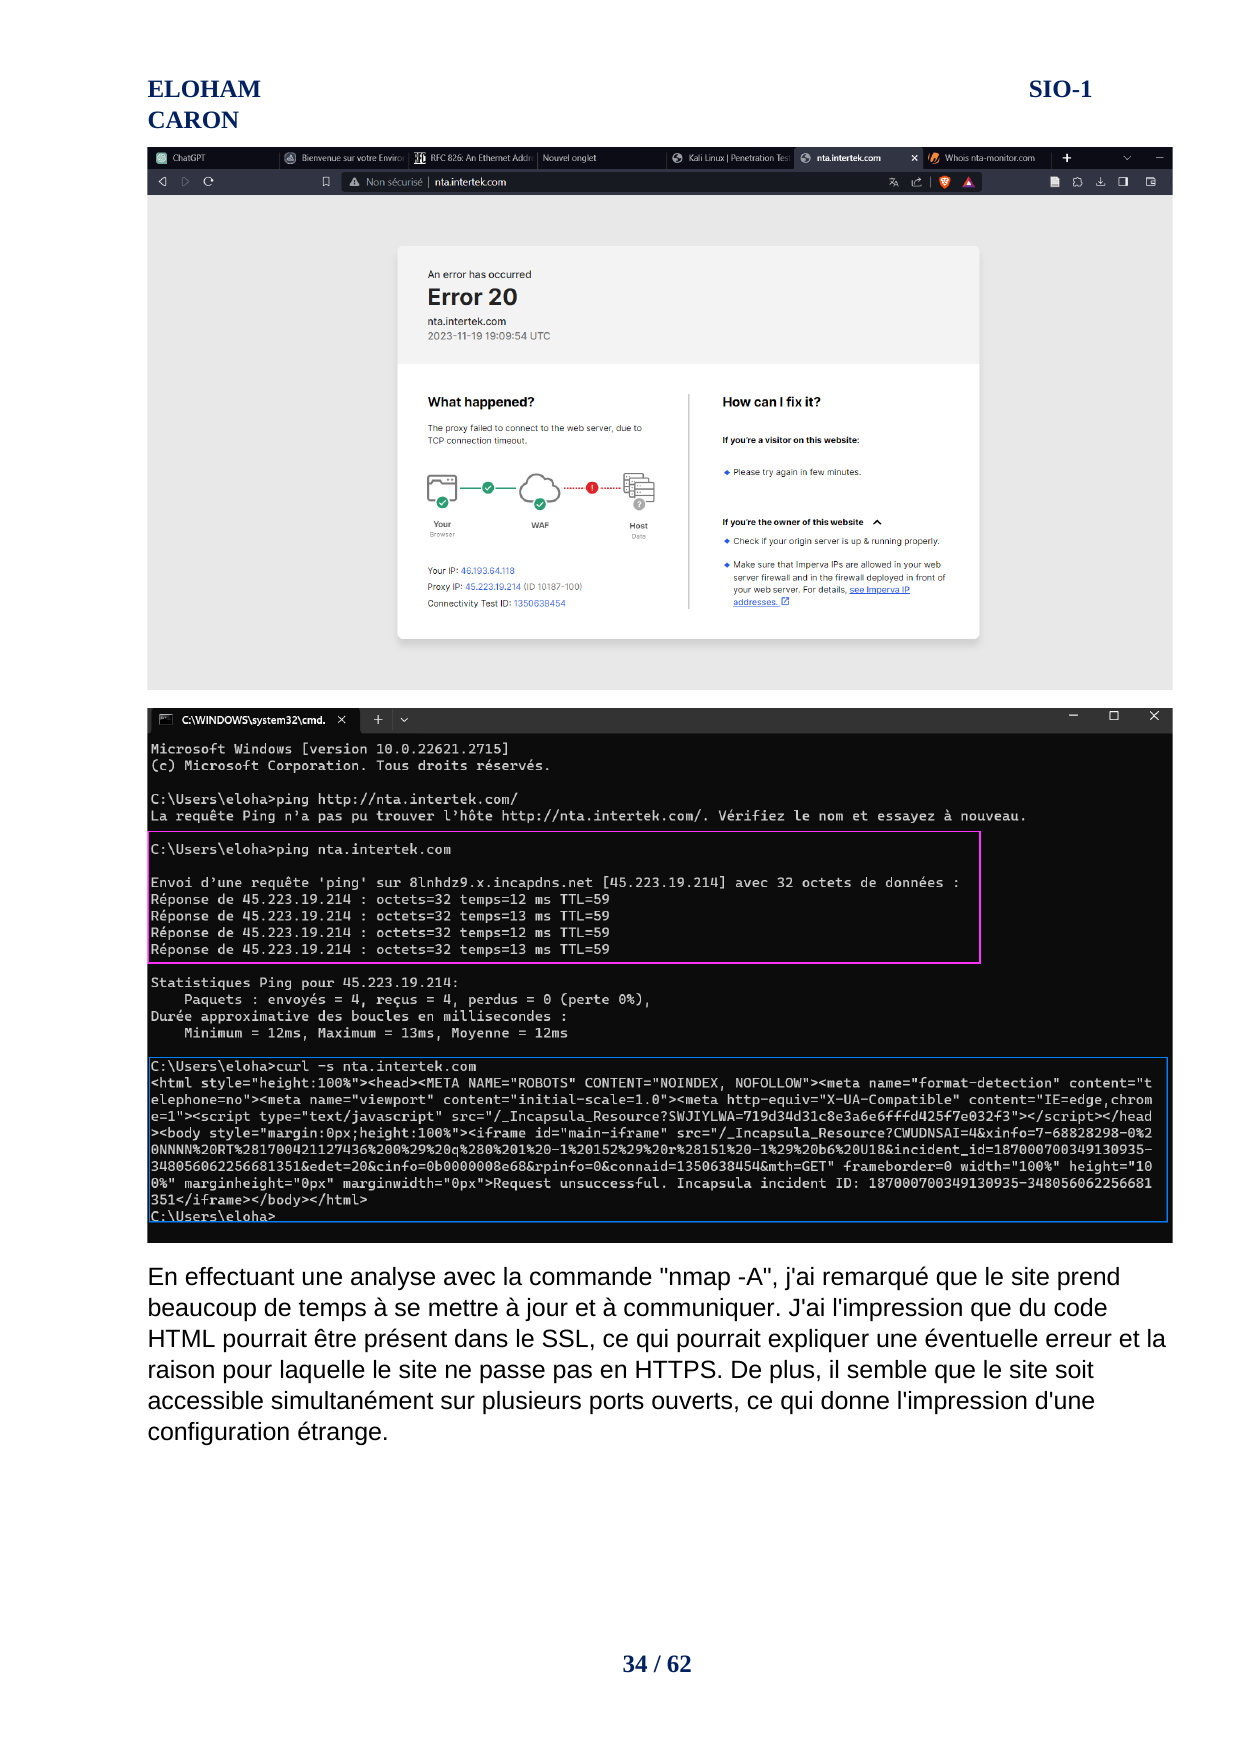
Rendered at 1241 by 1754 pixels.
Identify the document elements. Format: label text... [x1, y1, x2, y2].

picture [147, 147, 1173, 690]
picture [147, 708, 1173, 1243]
text En effectuant une analyse avec la commande "nmap -A", j'ai remarqué que le site prend beaucoup de temps à se mettre à jour et à communiquer. J'ai l'impression que du code HTML pourrait être présent dans le SSL, ce qui pourrait expliquer une éventuelle erreur et la raison pour laquelle le site ne passe pas en HTTPS. De plus, il semble que le site soit accessible simultanément sur plusieurs ports ouverts, ce qui donne l'impression d'une configuration étrange. [147, 1262, 1173, 1446]
